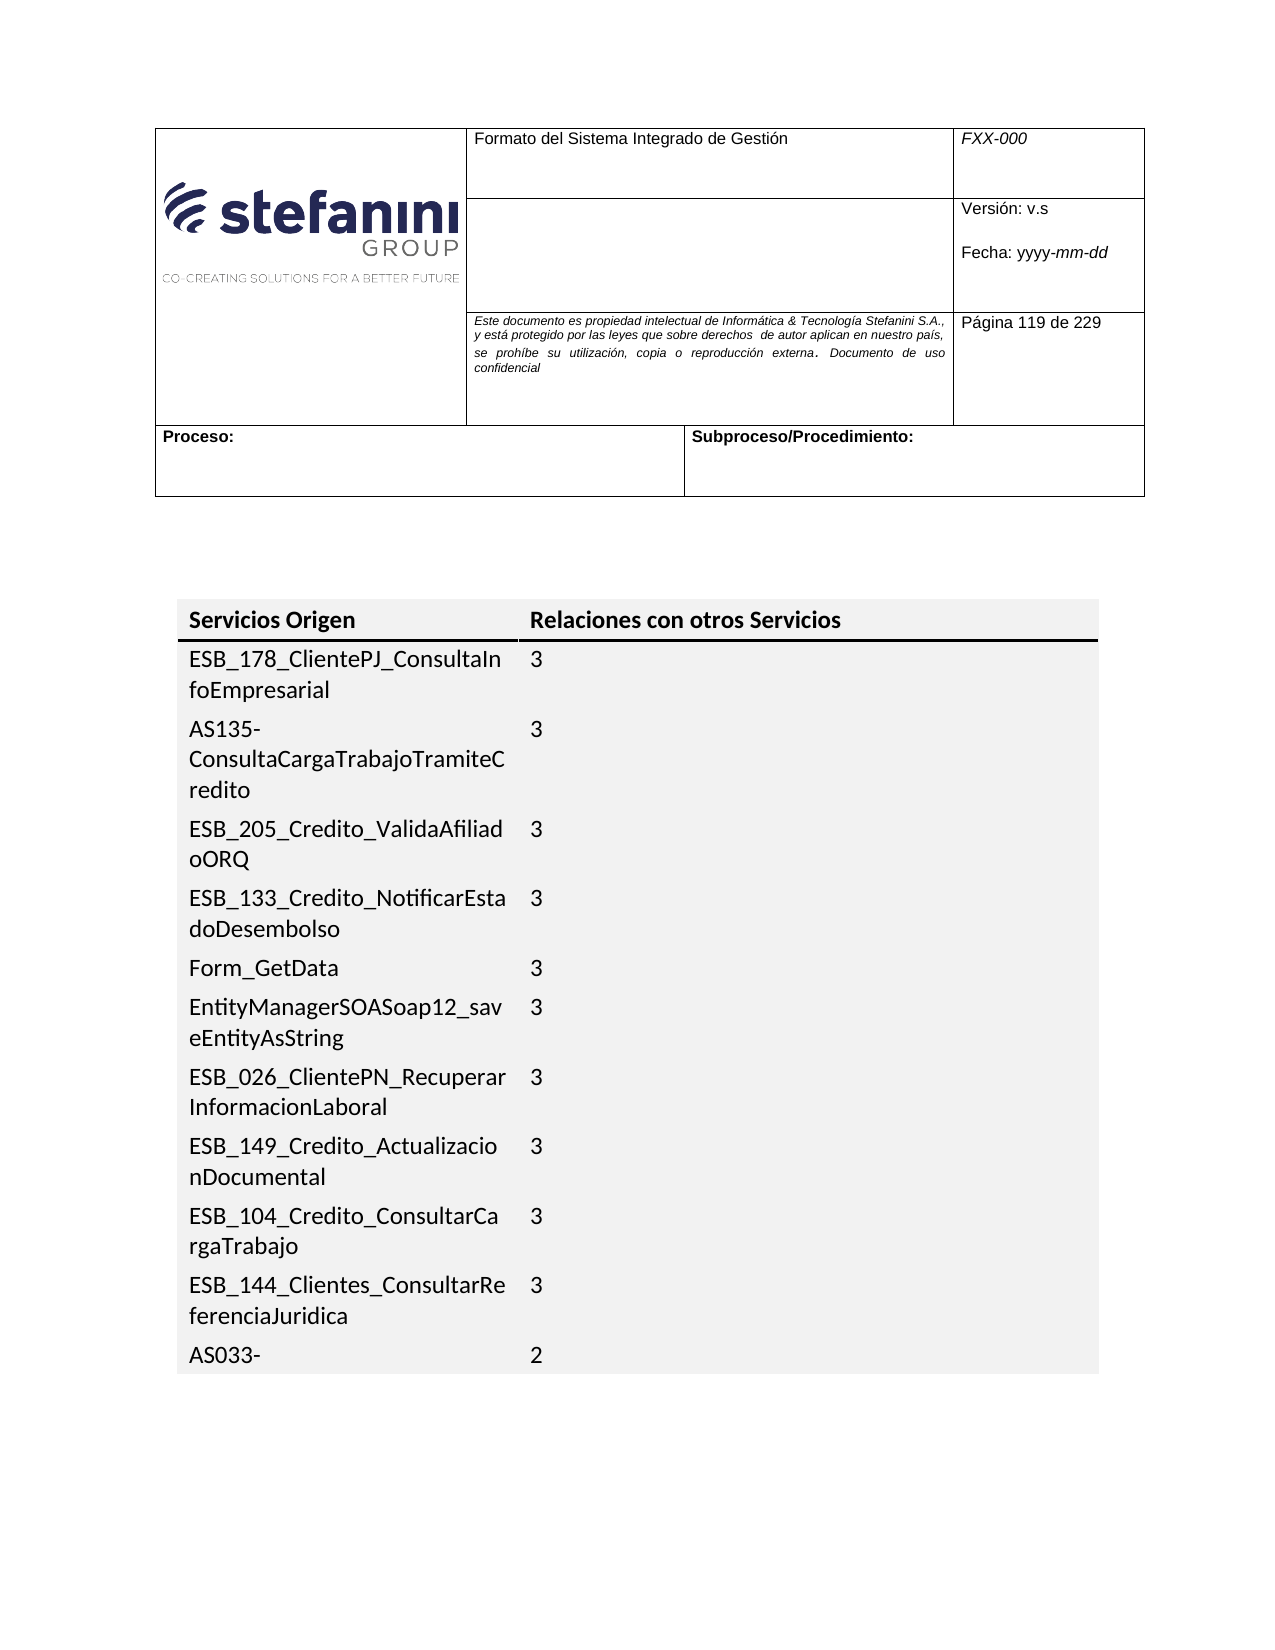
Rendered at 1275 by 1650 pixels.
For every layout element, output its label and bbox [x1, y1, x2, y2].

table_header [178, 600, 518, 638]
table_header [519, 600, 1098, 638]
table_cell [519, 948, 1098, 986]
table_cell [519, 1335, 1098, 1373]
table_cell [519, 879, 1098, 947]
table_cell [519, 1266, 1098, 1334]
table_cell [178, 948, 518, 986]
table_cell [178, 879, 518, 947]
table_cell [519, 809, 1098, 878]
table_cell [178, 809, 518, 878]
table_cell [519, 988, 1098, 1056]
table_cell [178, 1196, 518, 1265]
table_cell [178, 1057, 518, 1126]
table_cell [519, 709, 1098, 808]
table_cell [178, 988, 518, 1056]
picture [162, 182, 460, 286]
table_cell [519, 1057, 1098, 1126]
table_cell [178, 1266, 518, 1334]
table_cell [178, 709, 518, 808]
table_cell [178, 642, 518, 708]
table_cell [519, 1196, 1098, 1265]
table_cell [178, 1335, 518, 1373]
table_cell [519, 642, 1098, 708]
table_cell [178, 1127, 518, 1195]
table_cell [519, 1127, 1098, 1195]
